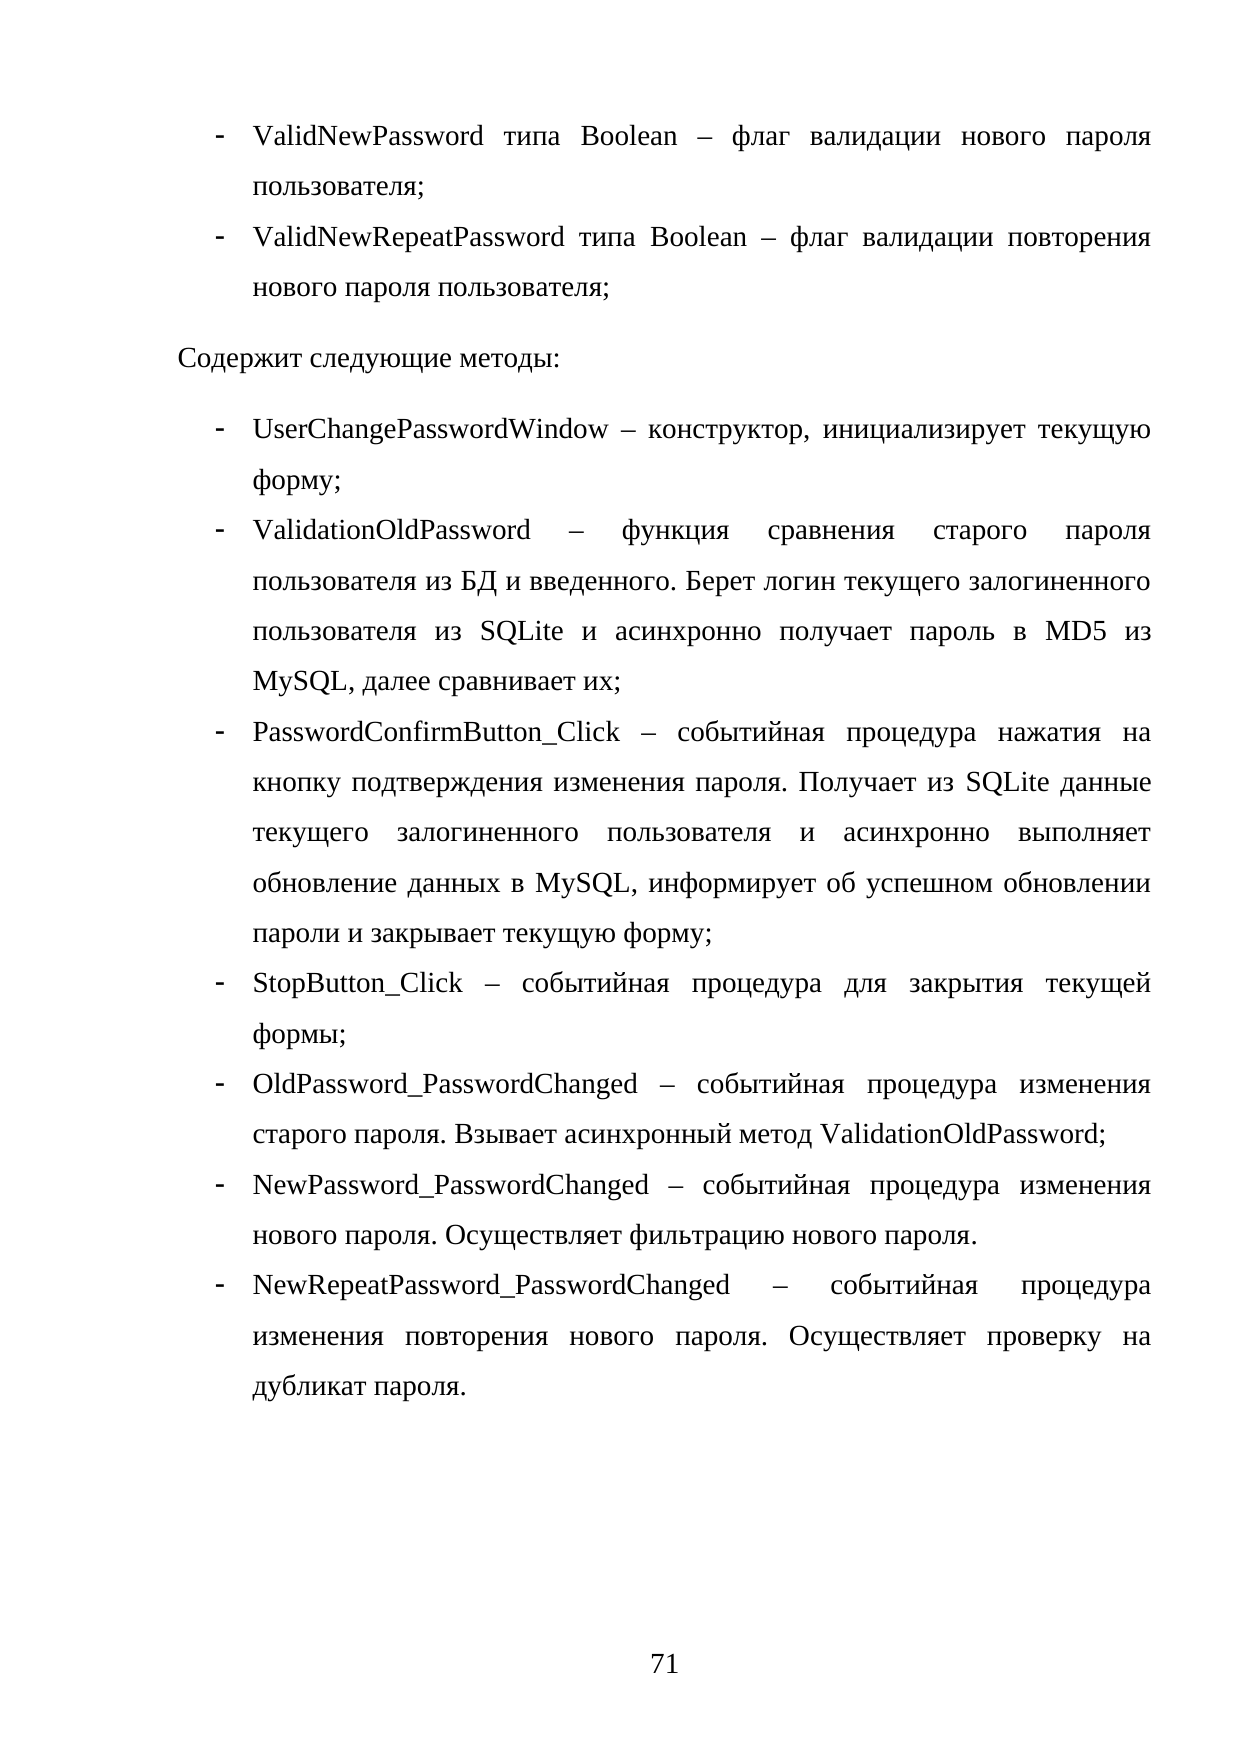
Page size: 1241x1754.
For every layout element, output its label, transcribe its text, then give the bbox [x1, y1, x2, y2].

list PasswordConfirmButton_Click – событийная процедура нажатия на кнопку подтверждения изменения пароля. Получает из SQLite данные текущего залогиненного пользователя и асинхронно выполняет обновление данных в MySQL, информирует об успешном обновлении пароли и закрывает текущую форму; [215, 714, 1152, 948]
list UserChangePasswordWindow – конструктор, инициализирует текущую форму; [215, 412, 1152, 496]
list ValidNewPassword типа Boolean – флаг валидации нового пароля пользователя; [215, 118, 1152, 202]
list NewRepeatPassword_PasswordChanged – событийная процедура изменения повторения нового пароля. Осуществляет проверку на дубликат пароля. [215, 1267, 1152, 1402]
list ValidNewRepeatPassword типа Boolean – флаг валидации повторения нового пароля пользователя; [215, 219, 1152, 303]
list StopButton_Click – событийная процедура для закрытия текущей формы; [215, 965, 1152, 1049]
list NewPassword_PasswordChanged – событийная процедура изменения нового пароля. Осуществляет фильтрацию нового пароля. [215, 1167, 1152, 1251]
list ValidationOldPassword – функция сравнения старого пароля пользователя из БД и введенного. Берет логин текущего залогиненного пользователя из SQLite и асинхронно получает пароль в MD5 из MySQL, далее сравнивает их; [215, 512, 1152, 697]
list OldPassword_PasswordChanged – событийная процедура изменения старого пароля. Взывает асинхронный метод ValidationOldPassword; [215, 1066, 1152, 1150]
text Содержит следующие методы: [177, 340, 1152, 374]
